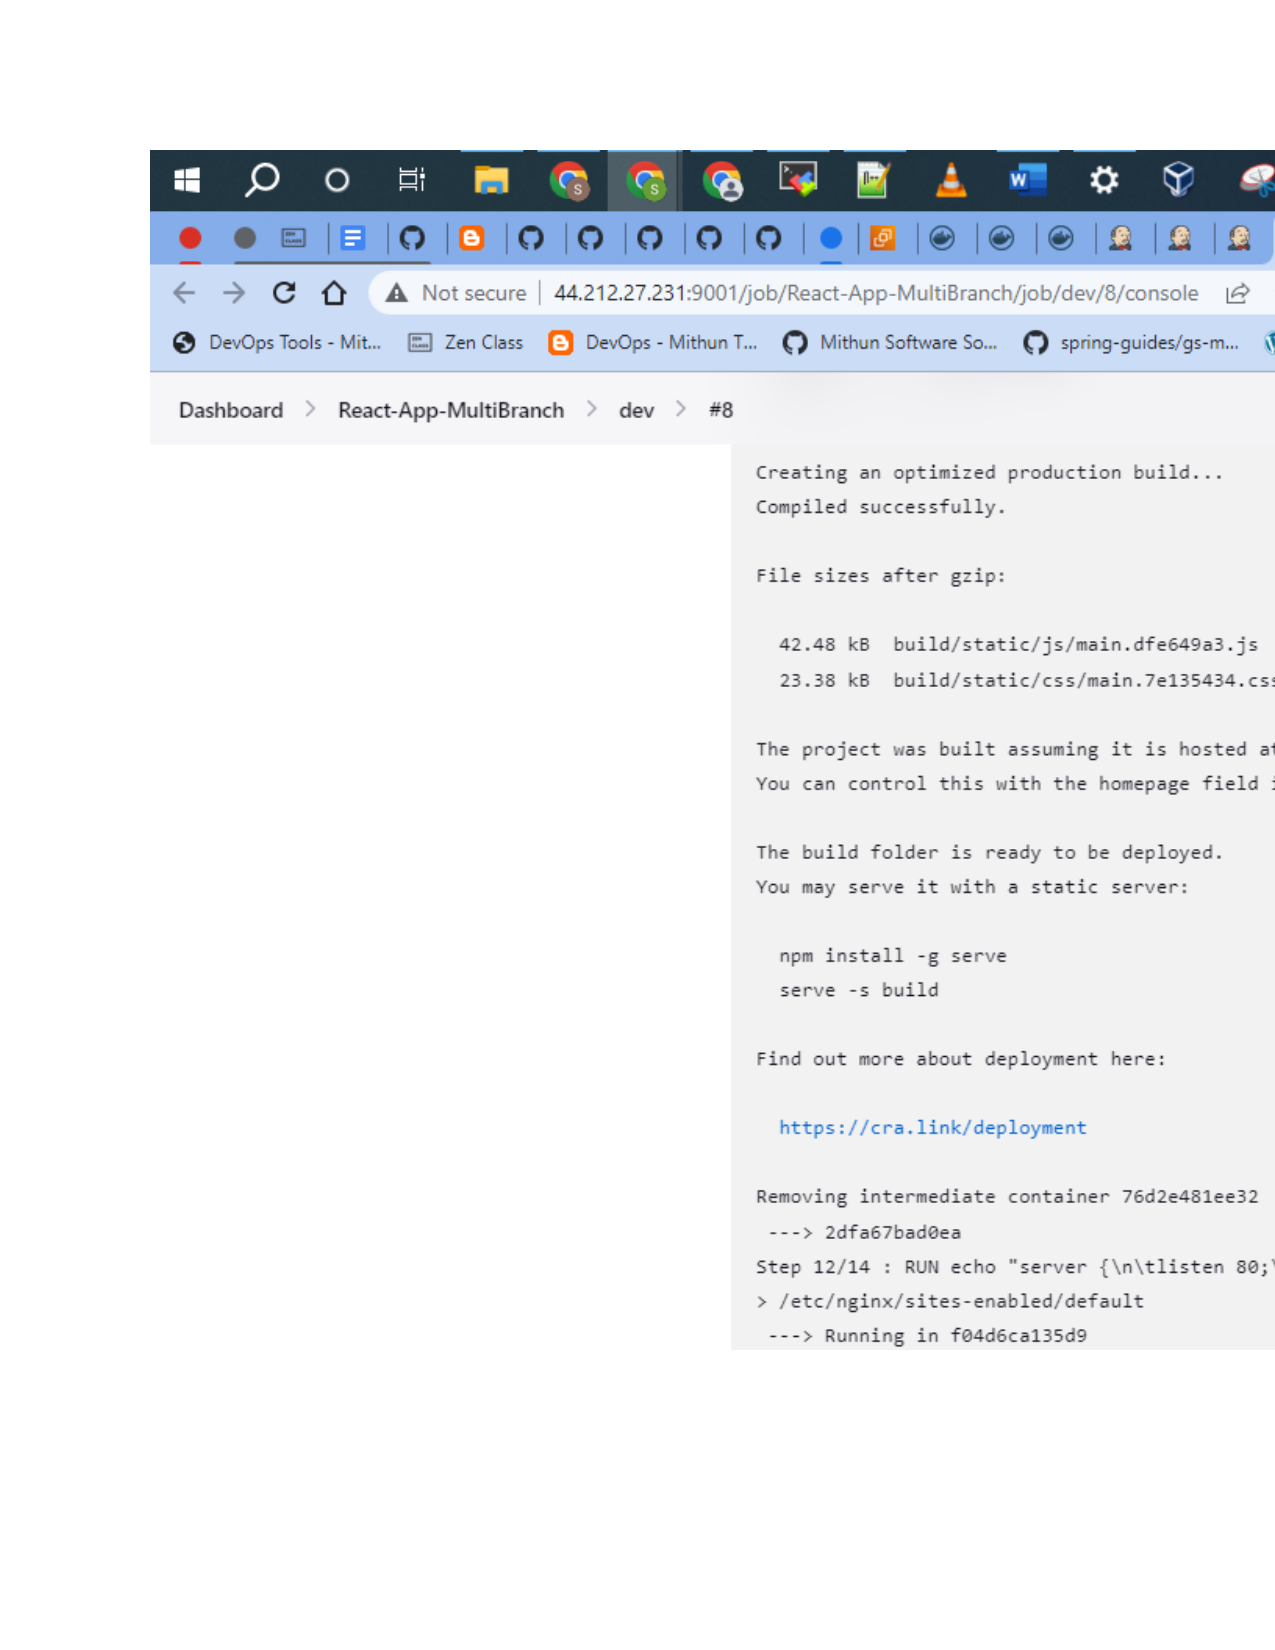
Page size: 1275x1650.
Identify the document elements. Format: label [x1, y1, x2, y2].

picture [150, 150, 1275, 1350]
